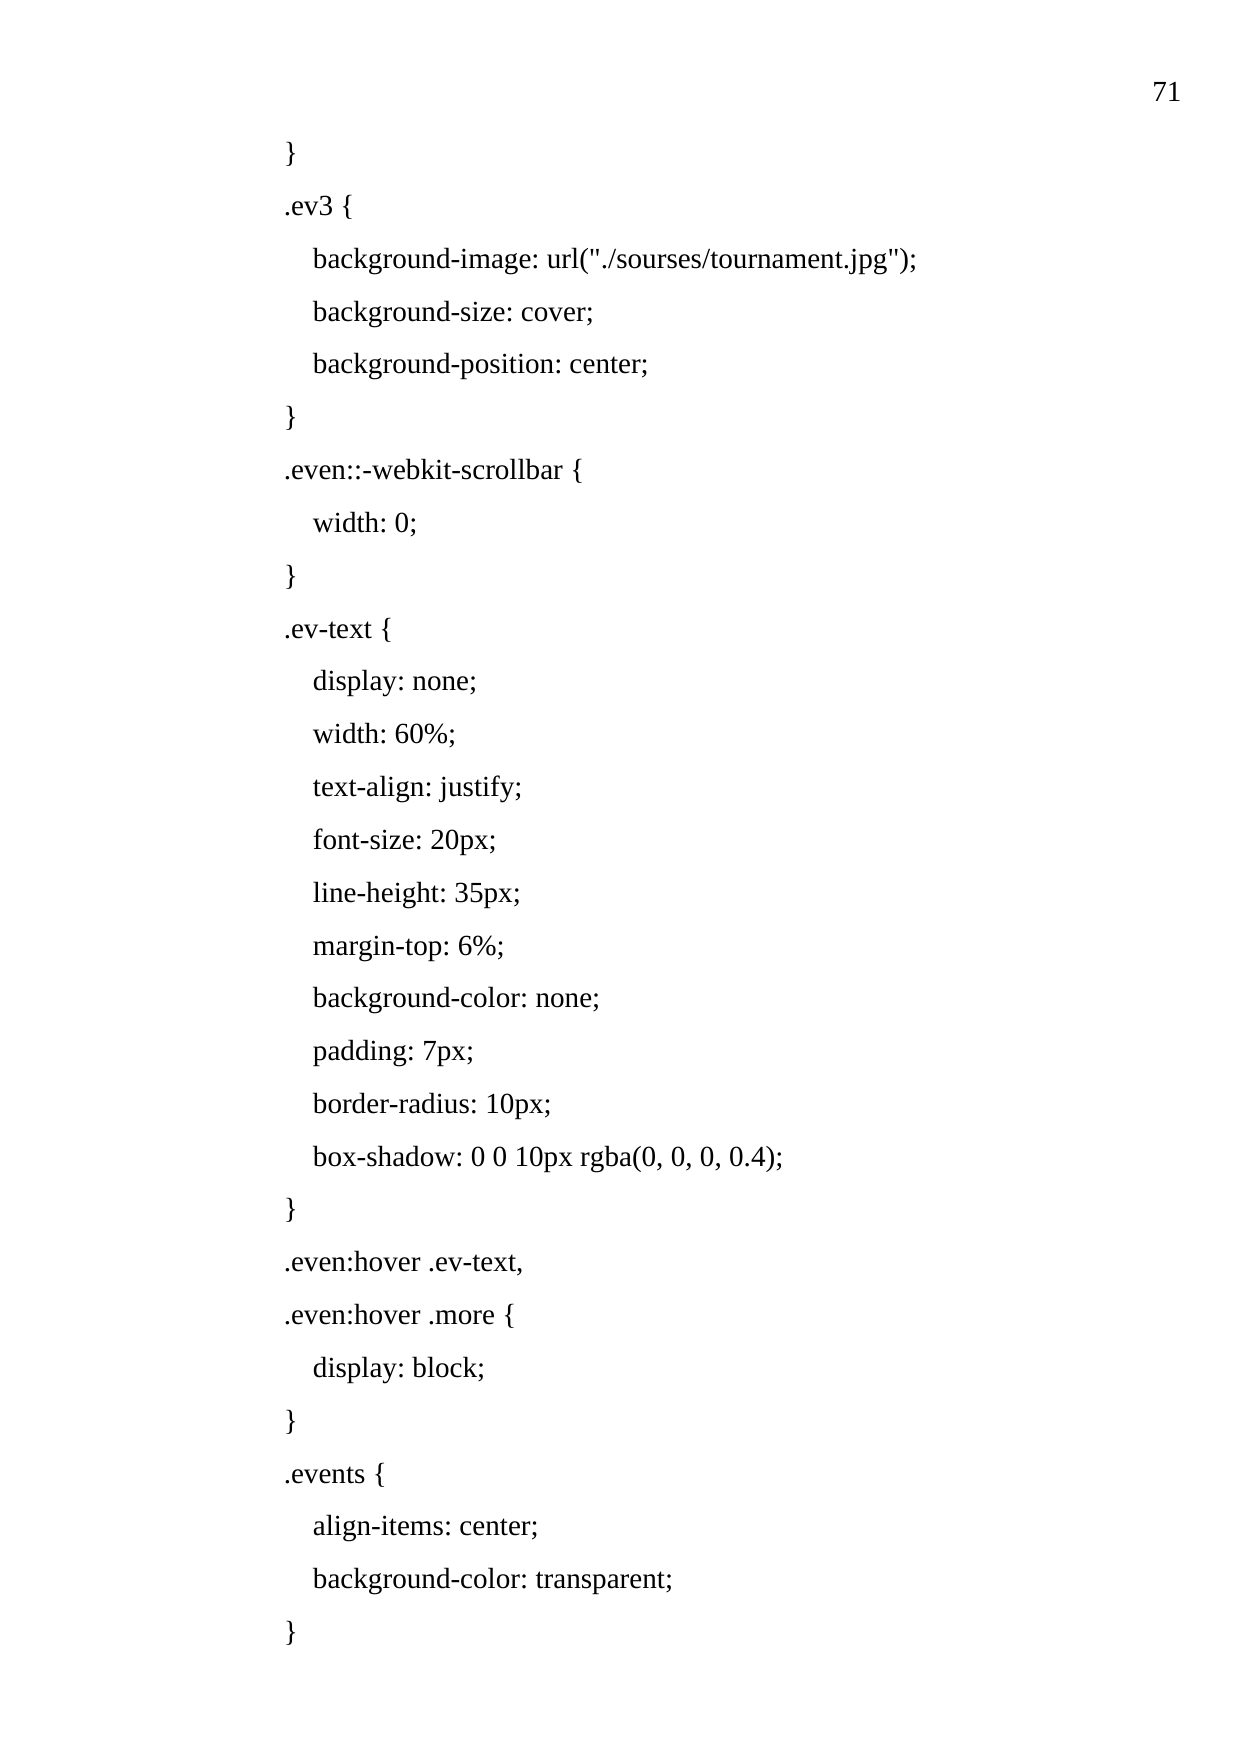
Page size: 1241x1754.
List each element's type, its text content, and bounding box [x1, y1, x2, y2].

text background-size: cover; [210, 294, 1181, 327]
text border-radius: 10px; [210, 1086, 1181, 1119]
text .even::-webkit-scrollbar { [210, 452, 1181, 486]
text width: 60%; [210, 716, 1181, 750]
text .ev3 { [210, 188, 1181, 222]
text .even:hover .ev-text, [210, 1244, 1181, 1278]
text background-position: center; [210, 347, 1181, 380]
text } [210, 1192, 1181, 1225]
text } [210, 135, 1181, 169]
text font-size: 20px; [210, 822, 1181, 856]
text text-align: justify; [210, 769, 1181, 803]
text box-shadow: 0 0 10px rgba(0, 0, 0, 0.4); [210, 1139, 1181, 1172]
text margin-top: 6%; [210, 928, 1181, 961]
text .events { [210, 1456, 1181, 1489]
text } [210, 399, 1181, 433]
text } [210, 1614, 1181, 1648]
text display: none; [210, 663, 1181, 697]
text width: 0; [210, 505, 1181, 539]
text .even:hover .more { [210, 1297, 1181, 1331]
text .ev-text { [210, 611, 1181, 644]
text display: block; [210, 1350, 1181, 1384]
text } [210, 1403, 1181, 1436]
text line-height: 35px; [210, 875, 1181, 908]
text } [210, 558, 1181, 591]
text background-color: none; [210, 980, 1181, 1014]
text align-items: center; [210, 1508, 1181, 1542]
text background-image: url("./sourses/tournament.jpg"); [210, 241, 1181, 274]
text background-color: transparent; [210, 1561, 1181, 1595]
text padding: 7px; [210, 1033, 1181, 1067]
